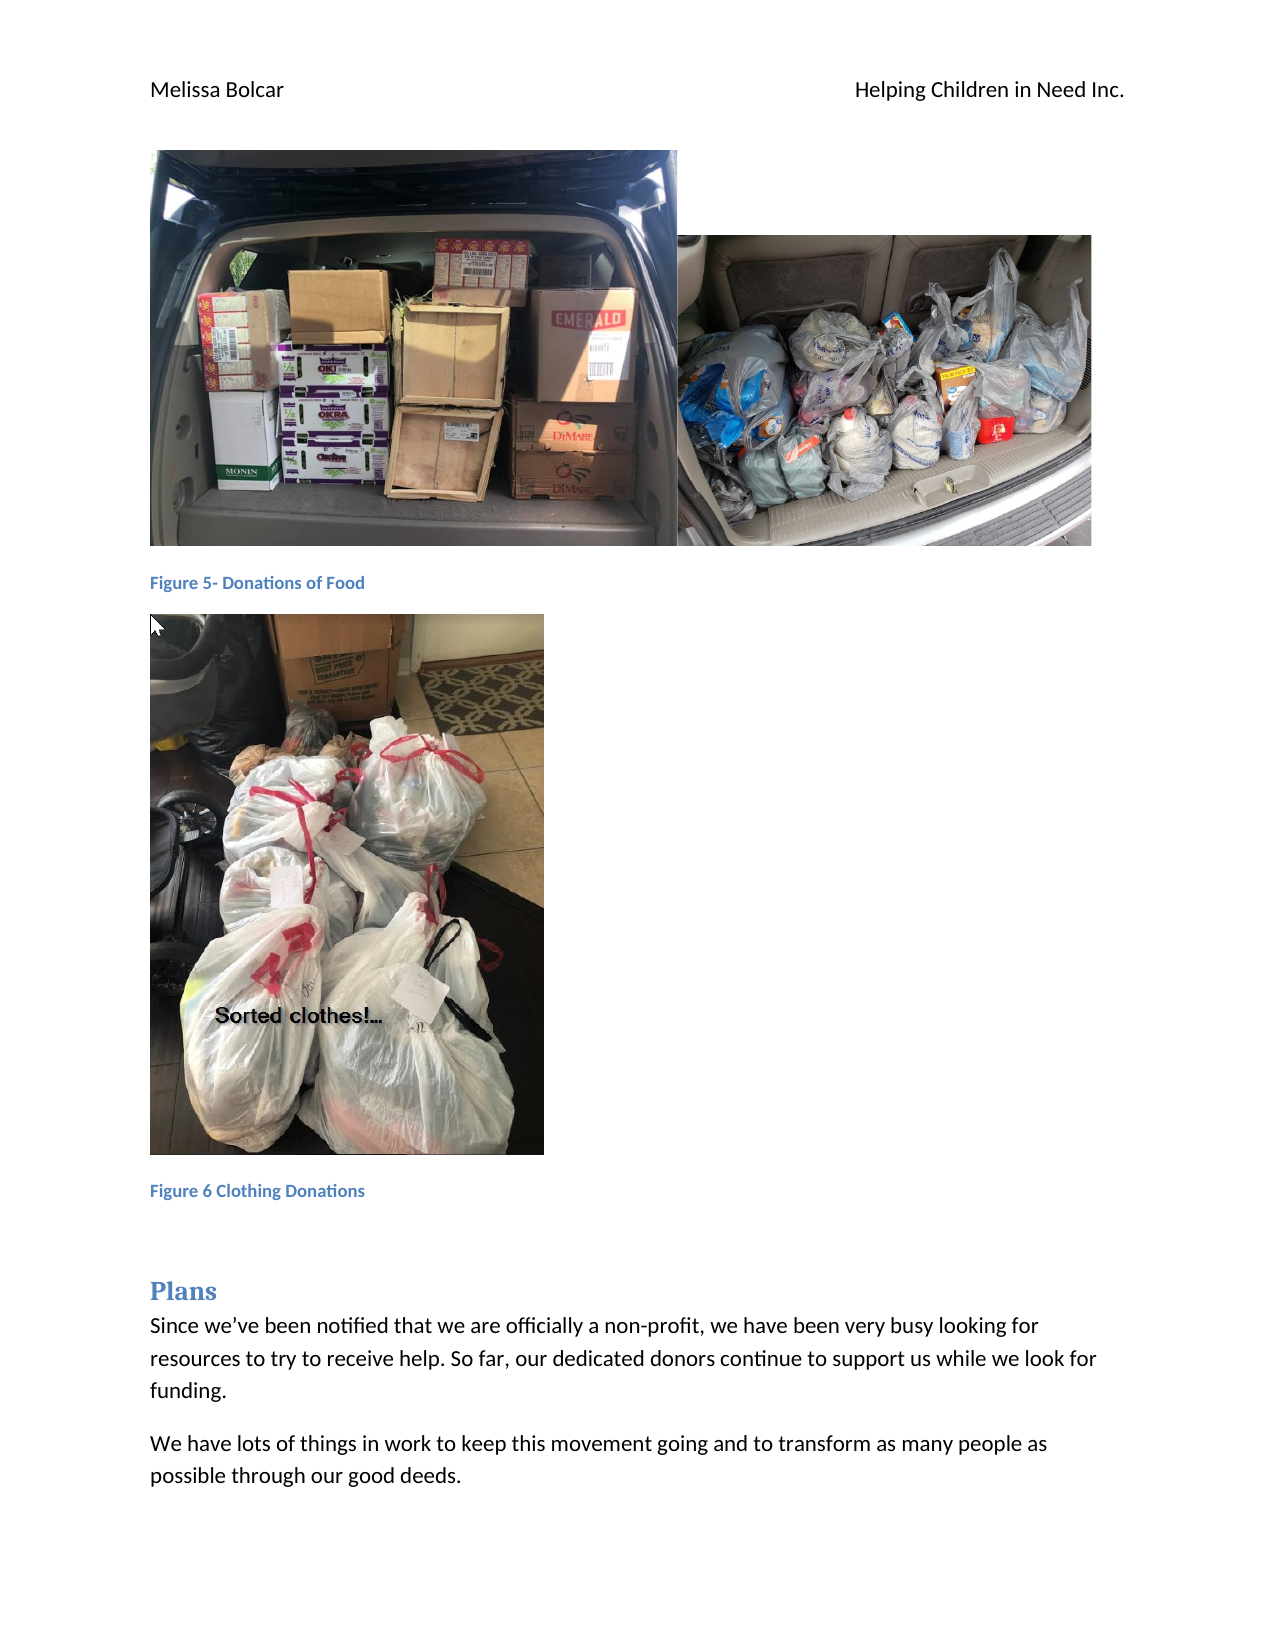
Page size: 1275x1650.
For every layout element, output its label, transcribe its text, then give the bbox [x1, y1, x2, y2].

text Figure 5- Donations of Food [150, 571, 1125, 594]
picture [150, 614, 544, 1155]
subtitle Plans [150, 1276, 1125, 1307]
text We have lots of things in work to keep this movement going and to transform as many people as possible through our good deeds. [150, 1429, 1125, 1489]
text Since we’ve been notified that we are officially a non-profit, we have been very busy looking for resources to try to receive help. So far, our dedicated donors continue to support us while we look for funding. [150, 1312, 1125, 1404]
picture [150, 150, 1092, 546]
